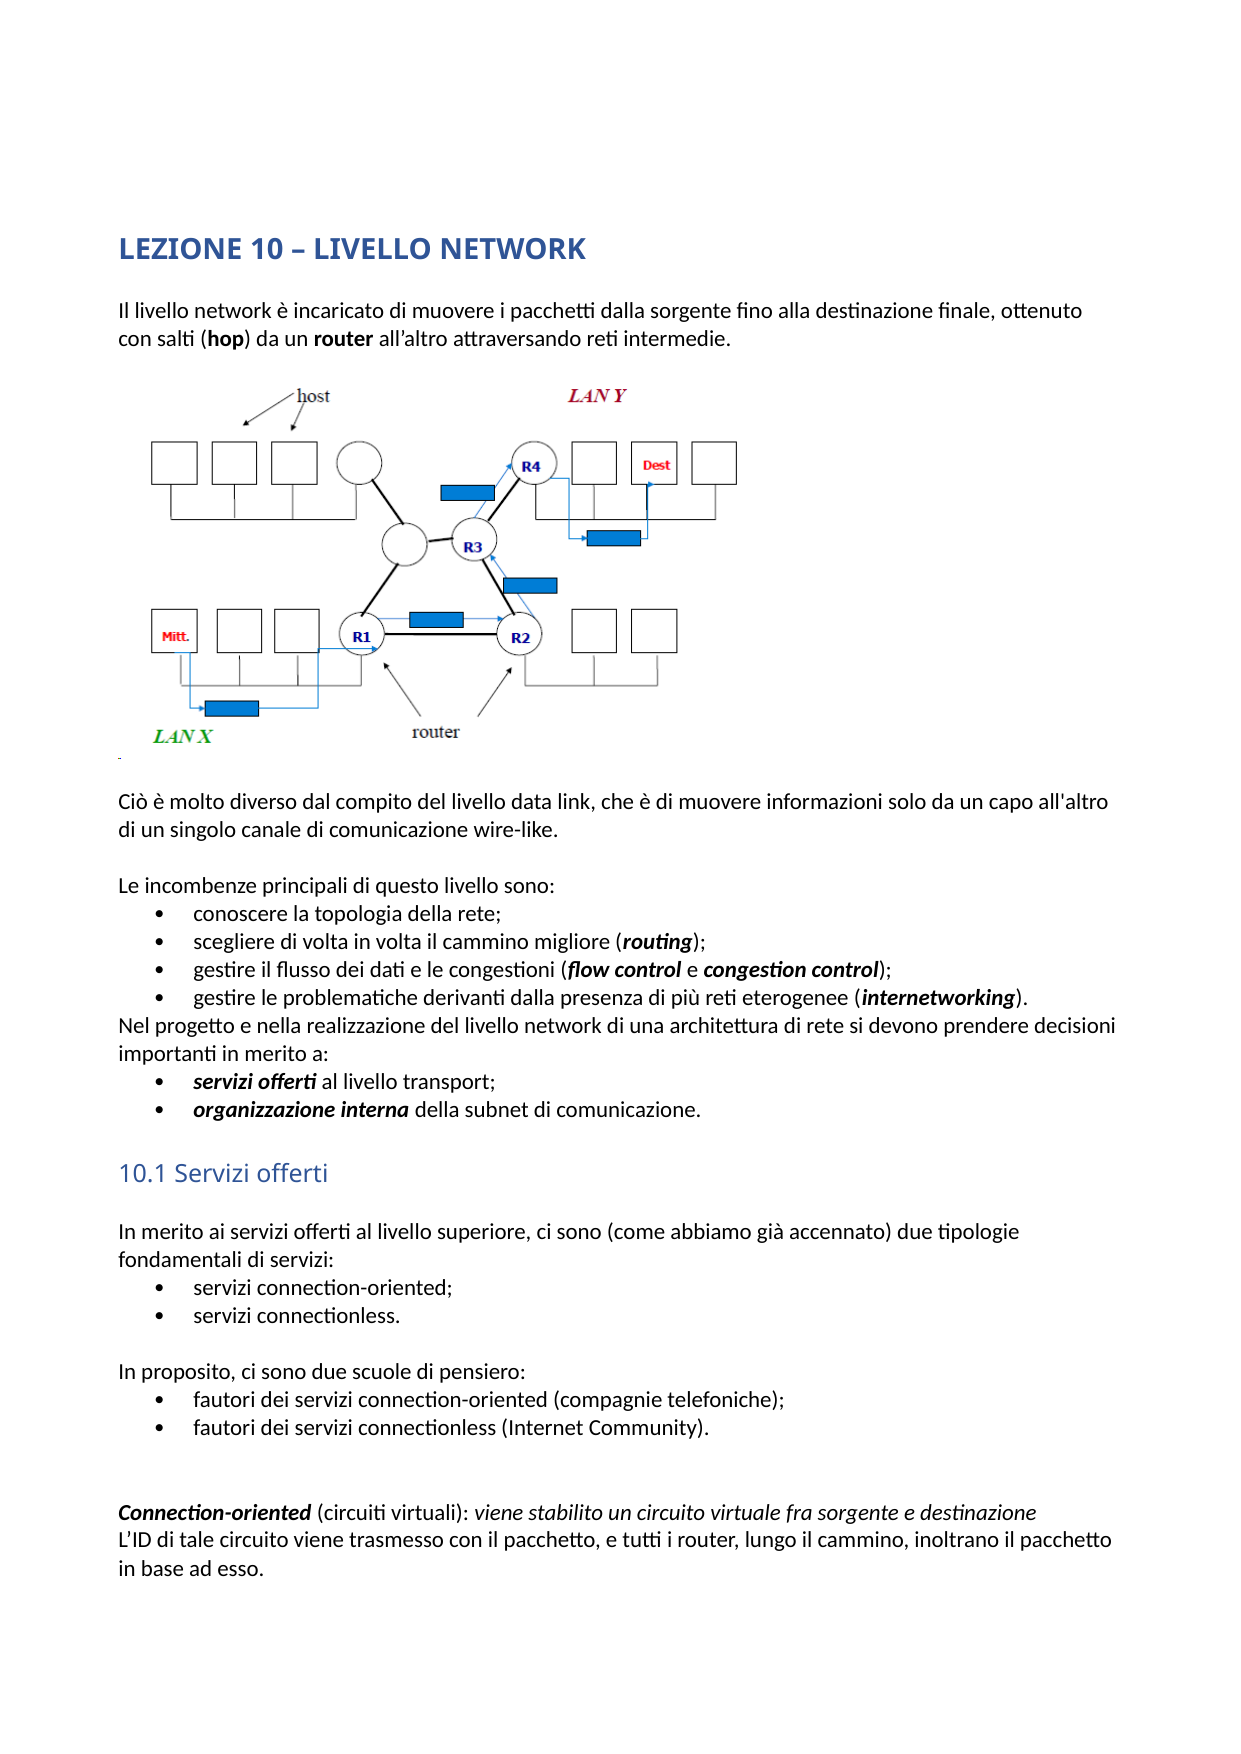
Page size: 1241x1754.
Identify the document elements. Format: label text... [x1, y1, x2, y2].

list scegliere di volta in volta il cammino migliore (routing); [156, 927, 1122, 955]
list fautori dei servizi connectionless (Internet Community). [156, 1413, 1122, 1442]
list conoscere la topologia della rete; [156, 899, 1122, 927]
list gestire le problematiche derivanti dalla presenza di più reti eterogenee (internetworking). [156, 983, 1122, 1011]
picture [118, 380, 754, 759]
text In merito ai servizi offerti al livello superiore, ci sono (come abbiamo già accennato) due tipologie fondamentali di servizi: [118, 1217, 1122, 1273]
text Il livello network è incaricato di muovere i pacchetti dalla sorgente fino alla destinazione finale, ottenuto con salti (hop) da un router all’altro attraversando reti intermedie. [118, 296, 1122, 352]
text Connection-oriented (circuiti virtuali): viene stabilito un circuito virtuale fra sorgente e destinazione [118, 1498, 1122, 1526]
list servizi offerti al livello transport; [156, 1067, 1122, 1095]
text L’ID di tale circuito viene trasmesso con il pacchetto, e tutti i router, lungo il cammino, inoltrano il pacchetto in base ad esso. [118, 1526, 1122, 1582]
list gestire il flusso dei dati e le congestioni (flow control e congestion control); [156, 955, 1122, 983]
text Nel progetto e nella realizzazione del livello network di una architettura di rete si devono prendere decisioni importanti in merito a: [118, 1011, 1122, 1067]
subtitle 10.1 Servizi offerti [118, 1155, 1122, 1189]
text In proposito, ci sono due scuole di pensiero: [118, 1357, 1122, 1386]
text Le incombenze principali di questo livello sono: [118, 871, 1122, 899]
list servizi connectionless. [156, 1301, 1122, 1329]
list fautori dei servizi connection-oriented (compagnie telefoniche); [156, 1386, 1122, 1413]
subtitle LEZIONE 10 – LIVELLO NETWORK [118, 229, 1122, 268]
text Ciò è molto diverso dal compito del livello data link, che è di muovere informazioni solo da un capo all'altro di un singolo canale di comunicazione wire-like. [118, 787, 1122, 843]
list servizi connection-oriented; [156, 1273, 1122, 1301]
list organizzazione interna della subnet di comunicazione. [156, 1095, 1122, 1123]
